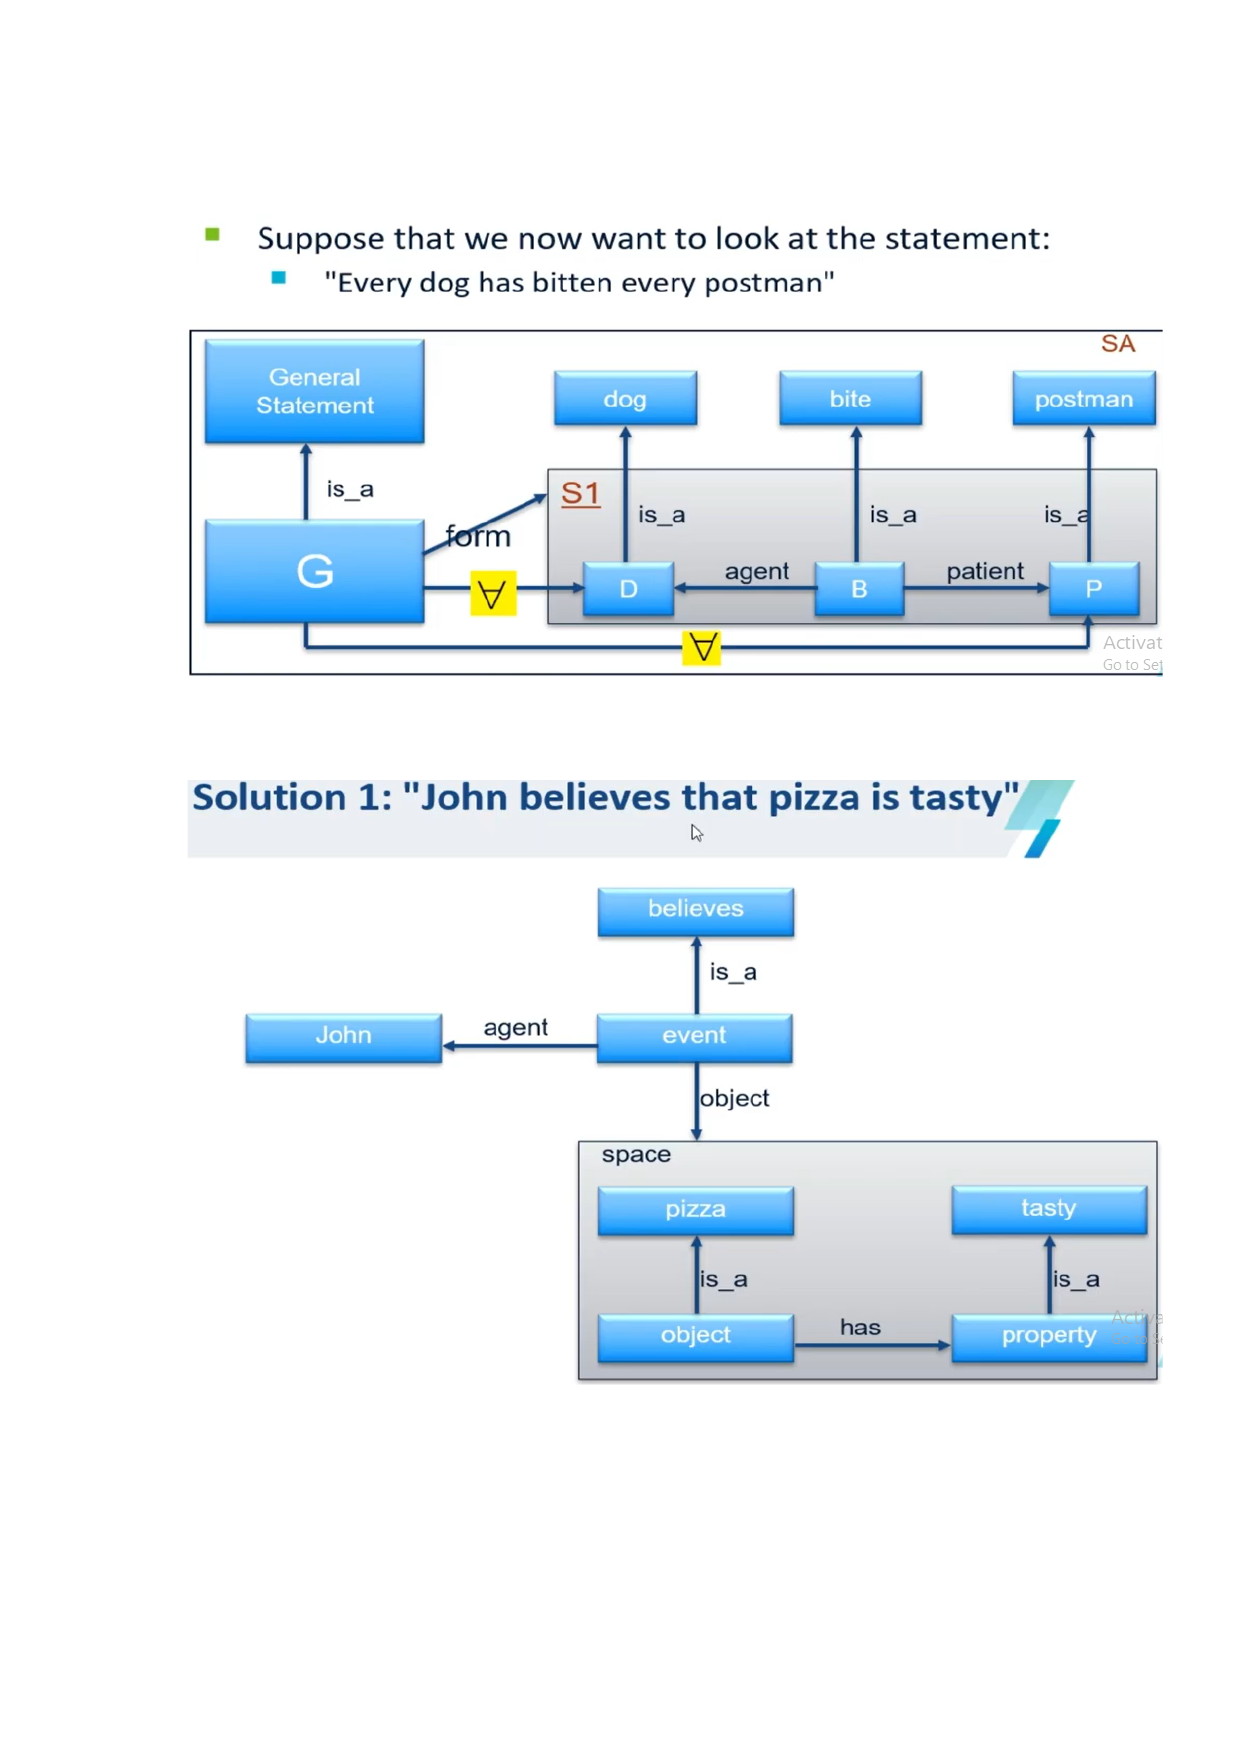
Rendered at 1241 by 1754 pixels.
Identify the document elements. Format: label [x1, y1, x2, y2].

picture [187, 214, 1163, 677]
picture [187, 780, 1163, 1385]
